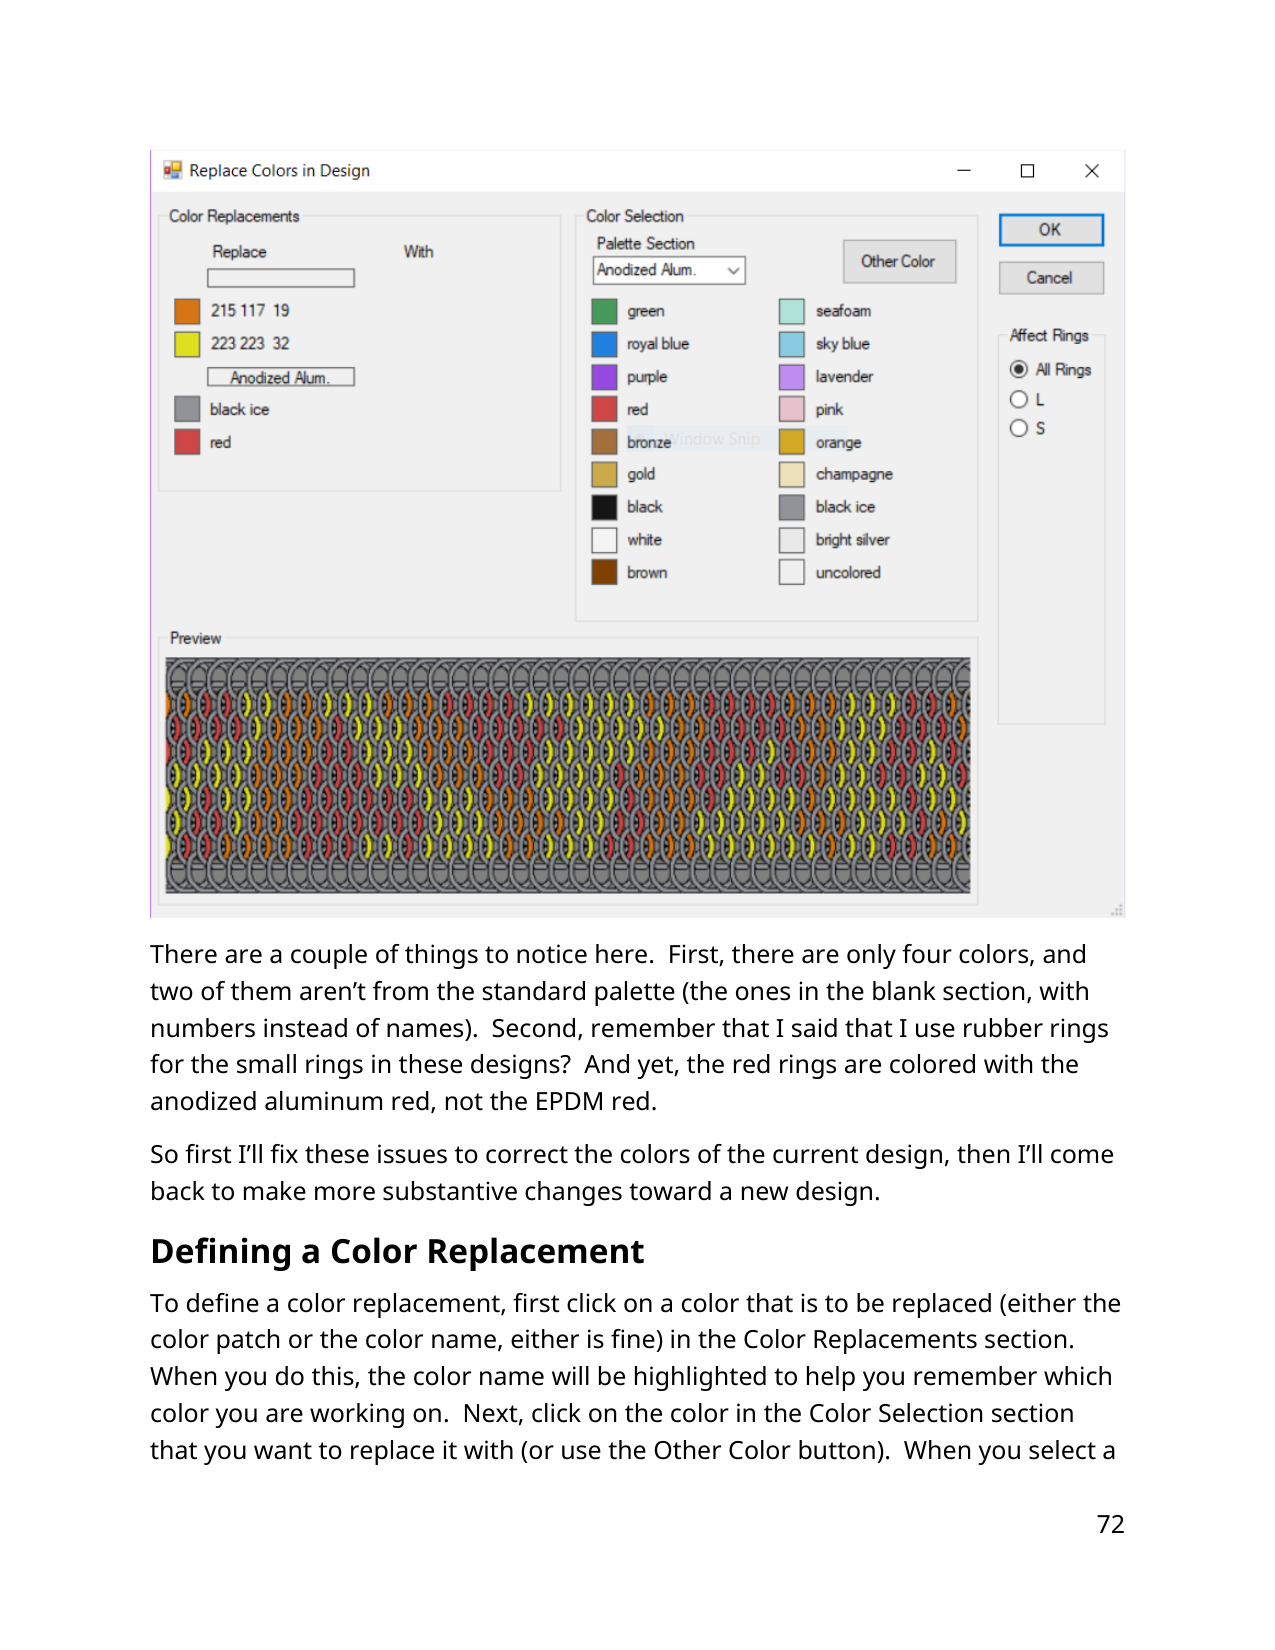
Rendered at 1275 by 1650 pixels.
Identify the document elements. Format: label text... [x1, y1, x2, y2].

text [150, 1285, 1125, 1466]
picture [150, 150, 1125, 918]
subtitle Defining a Color Replacement [150, 1227, 1125, 1273]
text There are a couple of things to notice here. First, there are only four colors, and two of them aren’t from the standard palette (the ones in the blank section, with numbers instead of names). Second, remember that I said that I use rubber rings for the small rings in these designs? And yet, the red rings are colored with the anodized aluminum red, not the EPDM red. [150, 937, 1125, 1118]
text So first I’ll fix these issues to correct the colors of the current design, then I’ll come back to make more substantive changes toward a new design. [150, 1137, 1125, 1208]
